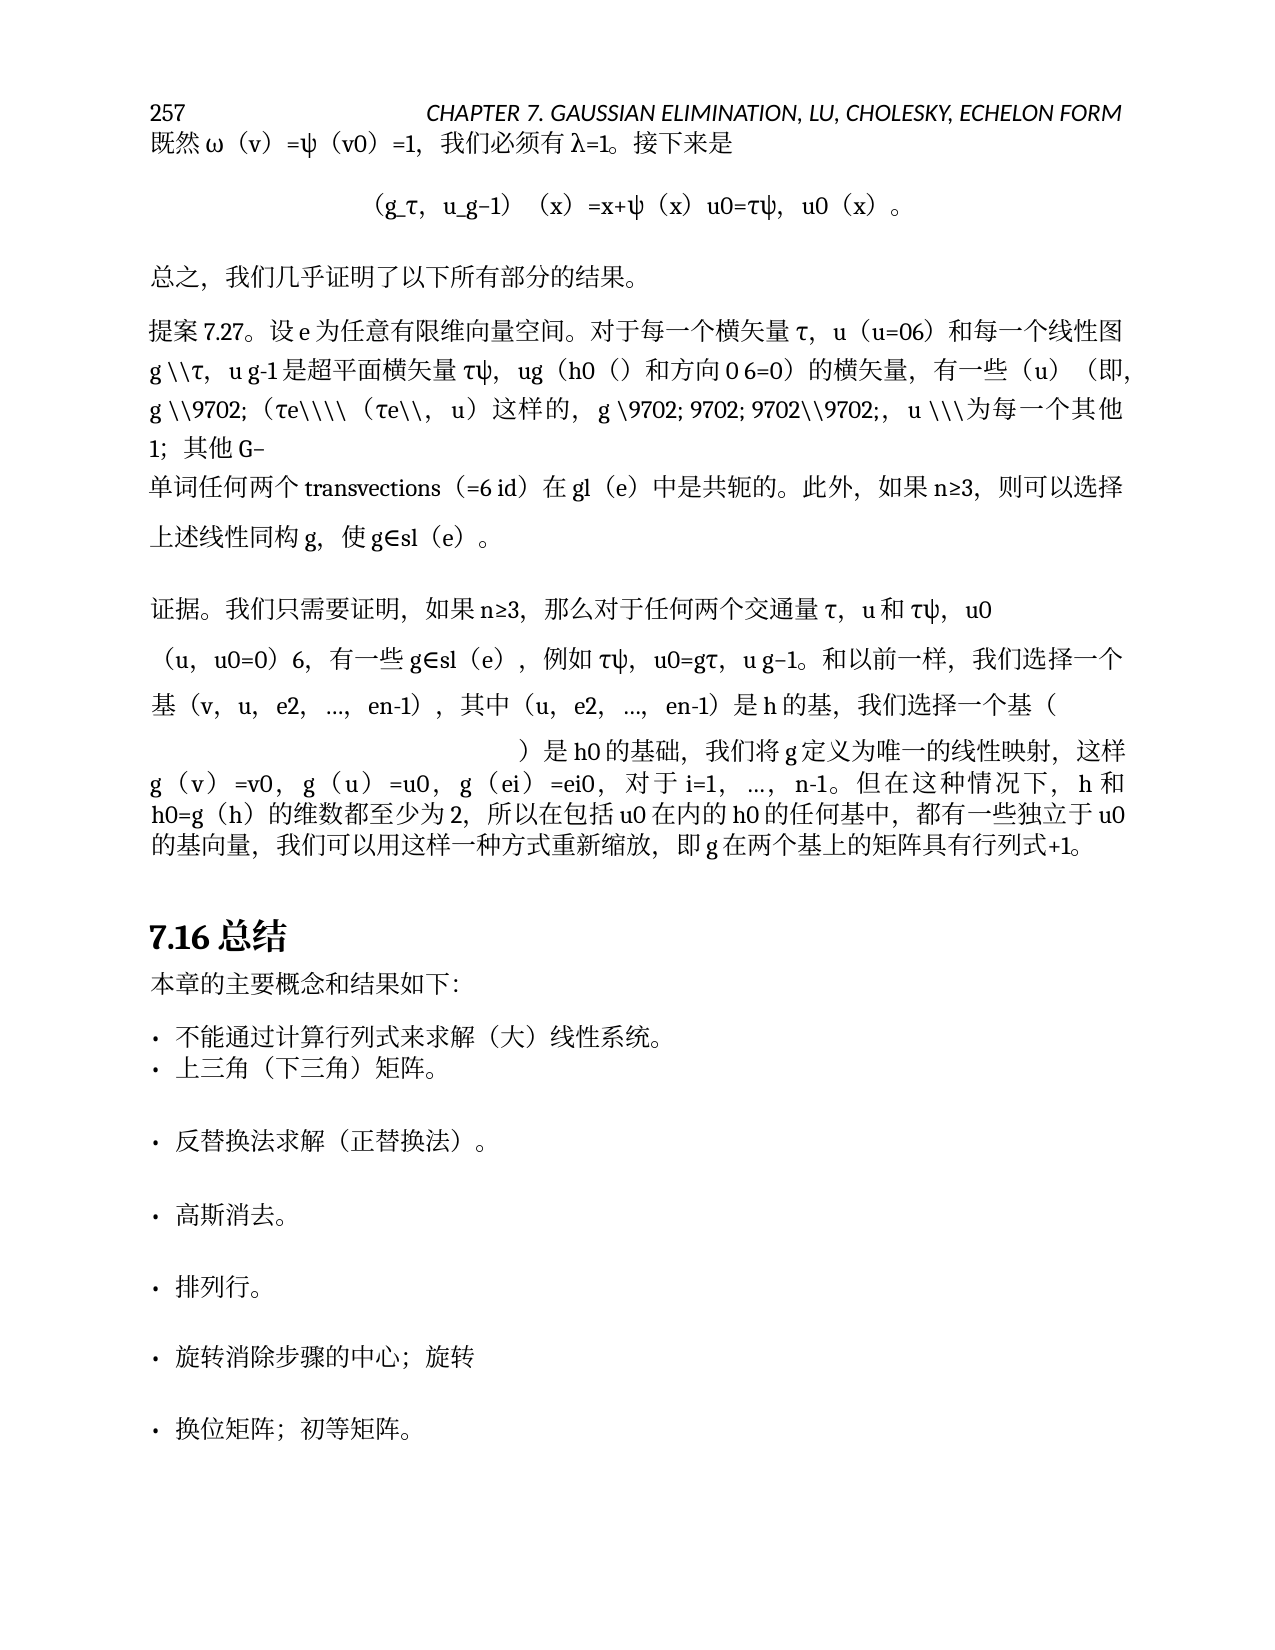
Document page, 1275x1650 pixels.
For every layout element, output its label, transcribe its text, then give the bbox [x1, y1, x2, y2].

text 提案7.27。设e为任意有限维向量空间。对于每一个横矢量τ，u（u=06）和每一个线性图g \\τ，u g-1是超平面横矢量τψ，ug（h0（）和方向0 6=0）的横矢量，有一些（u）（即，g \\9702;（τe\\\\（τe\\，u）这样的，g \9702; 9702; 9702\\9702;，u \\\为每一个其他1；其他G− [148, 318, 1124, 463]
text 证据。我们只需要证明，如果n≥3，那么对于任何两个交通量τ，u和τψ，u0 [150, 596, 1125, 625]
list 上三角（下三角）矩阵。 [150, 1055, 1124, 1084]
list 高斯消去。 [150, 1202, 1124, 1230]
text 总之，我们几乎证明了以下所有部分的结果。 [150, 264, 1125, 293]
text 本章的主要概念和结果如下： [150, 971, 1125, 1000]
text （u，u0=0）6，有一些g∈sl（e），例如τψ，u0=gτ，u g−1。和以前一样，我们选择一个基（v，u，e2，…，en-1），其中（u，e2，…，en-1）是h的基，我们选择一个基（ [150, 646, 1125, 721]
subtitle 7.16总结 [149, 917, 1125, 958]
list 旋转消除步骤的中心；旋转 [150, 1344, 1124, 1373]
text ）是h0的基础，我们将g定义为唯一的线性映射，这样 [150, 738, 1127, 767]
text （g_τ，u_g−1）（x）=x+ψ（x）u0=τψ，u0（x）。 [288, 192, 987, 220]
text 单词任何两个transvections（=6 id）在gl（e）中是共轭的。此外，如果n≥3，则可以选择上述线性同构g，使g∈sl（e）。 [148, 474, 1124, 553]
list 换位矩阵；初等矩阵。 [150, 1416, 1124, 1445]
text g（v）=v0，g（u）=u0，g（ei）=ei0，对于i=1，…，n-1。但在这种情况下，h和h0=g（h）的维数都至少为2，所以在包括u0在内的h0的任何基中，都有一些独立于u0的基向量，我们可以用这样一种方式重新缩放，即g在两个基上的矩阵具有行列式+1。 [150, 770, 1125, 860]
list 不能通过计算行列式来求解（大）线性系统。 [150, 1024, 1124, 1053]
list 排列行。 [150, 1273, 1124, 1302]
list 反替换法求解（正替换法）。 [150, 1128, 1124, 1157]
text 既然ω（v）=ψ（v0）=1，我们必须有λ=1。接下来是 [150, 130, 1125, 159]
